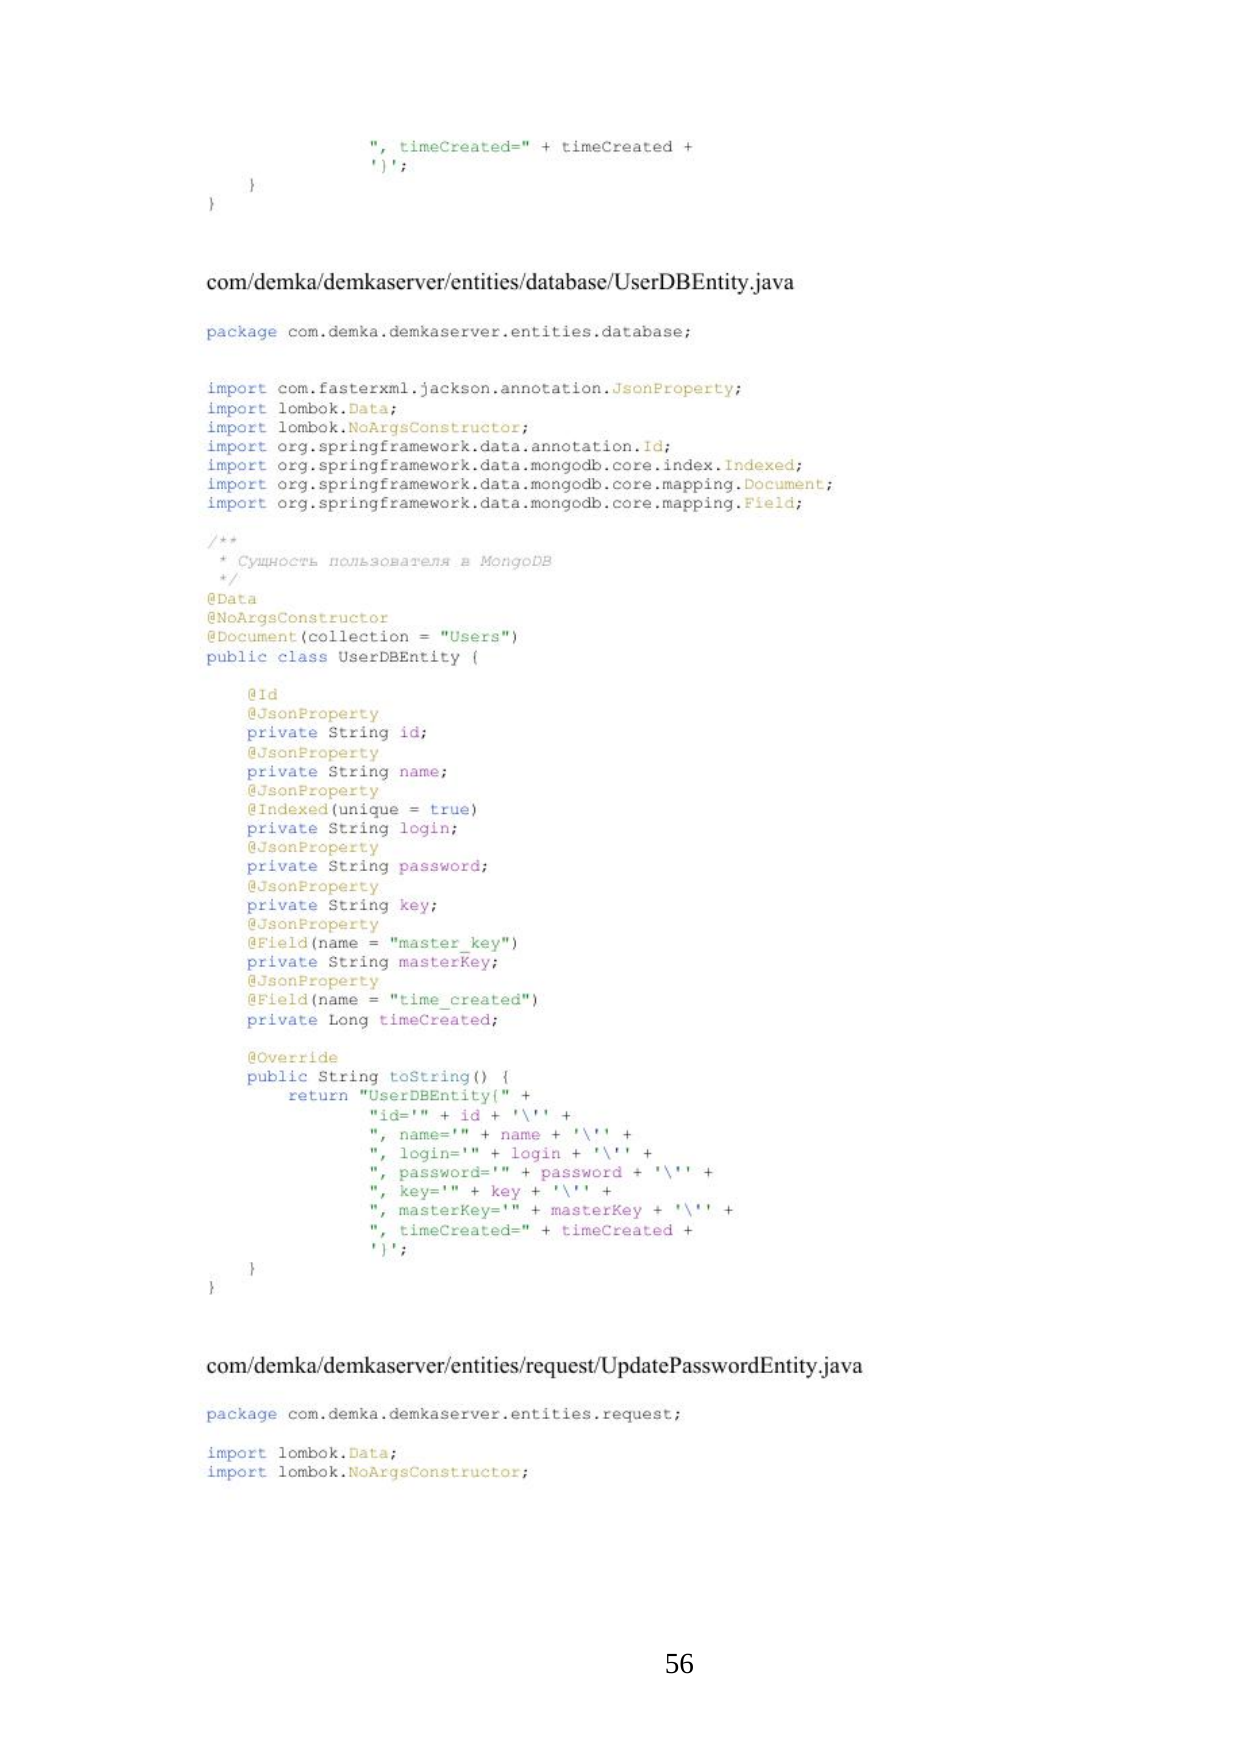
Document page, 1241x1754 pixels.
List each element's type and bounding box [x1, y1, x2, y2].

picture [177, 118, 1182, 1539]
